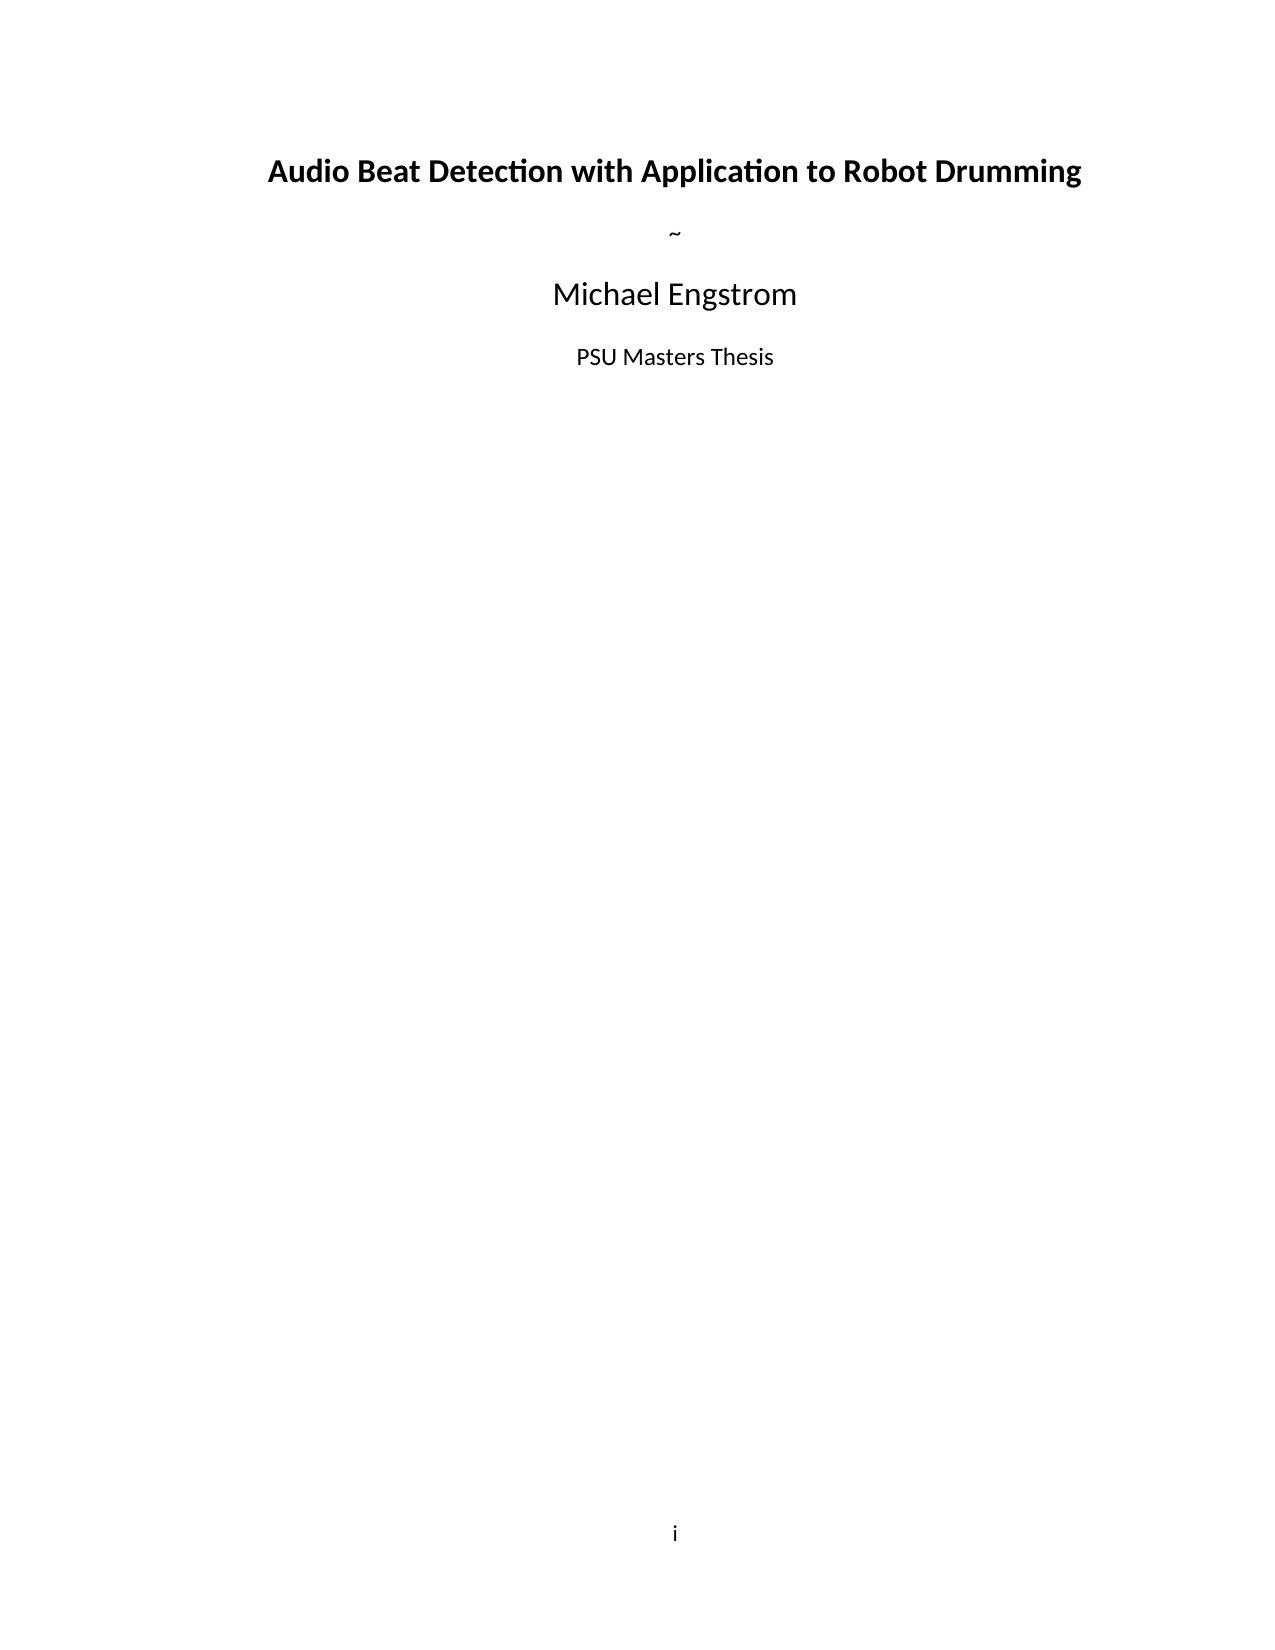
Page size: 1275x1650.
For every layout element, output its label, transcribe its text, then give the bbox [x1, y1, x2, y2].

text PSU Masters Thesis [225, 341, 1125, 372]
text Audio Beat Detection with Application to Robot Drumming [225, 150, 1125, 191]
text ~ [225, 218, 1125, 248]
text Michael Engstrom [225, 273, 1125, 314]
